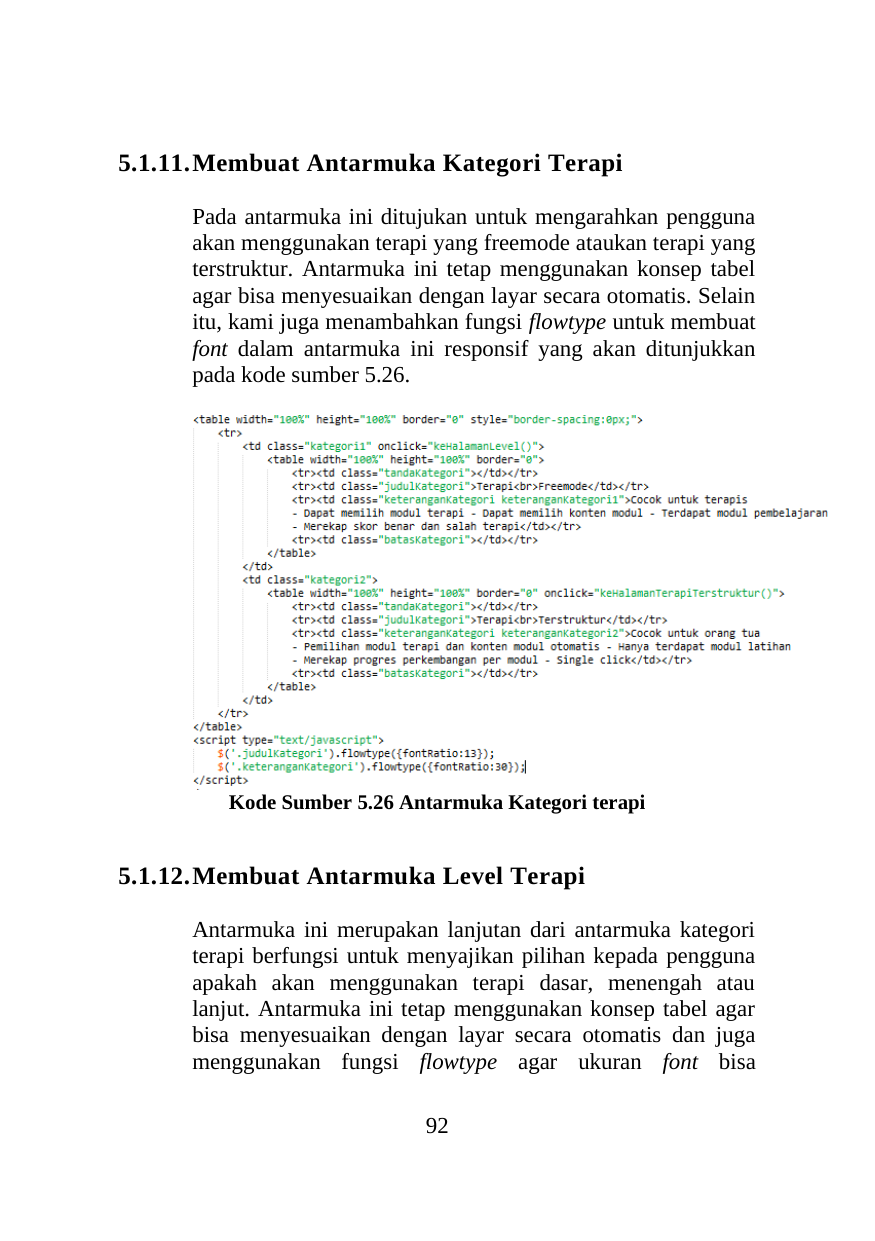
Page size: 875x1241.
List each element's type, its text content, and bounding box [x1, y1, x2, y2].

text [192, 916, 756, 1074]
subtitle Membuat Antarmuka Level Terapi [118, 861, 756, 889]
text Pada antarmuka ini ditujukan untuk mengarahkan pengguna akan menggunakan terapi yang freemode ataukan terapi yang terstruktur. Antarmuka ini tetap menggunakan konsep tabel agar bisa menyesuaikan dengan layar secara otomatis. Selain itu, kami juga menambahkan fungsi flowtype untuk membuat font dalam antarmuka ini responsif yang akan ditunjukkan pada kode sumber 5.26. [192, 203, 756, 387]
text Kode Sumber 5.26 Antarmuka Kategori terapi [118, 789, 756, 814]
picture [192, 413, 831, 790]
subtitle Membuat Antarmuka Kategori Terapi [118, 148, 756, 176]
